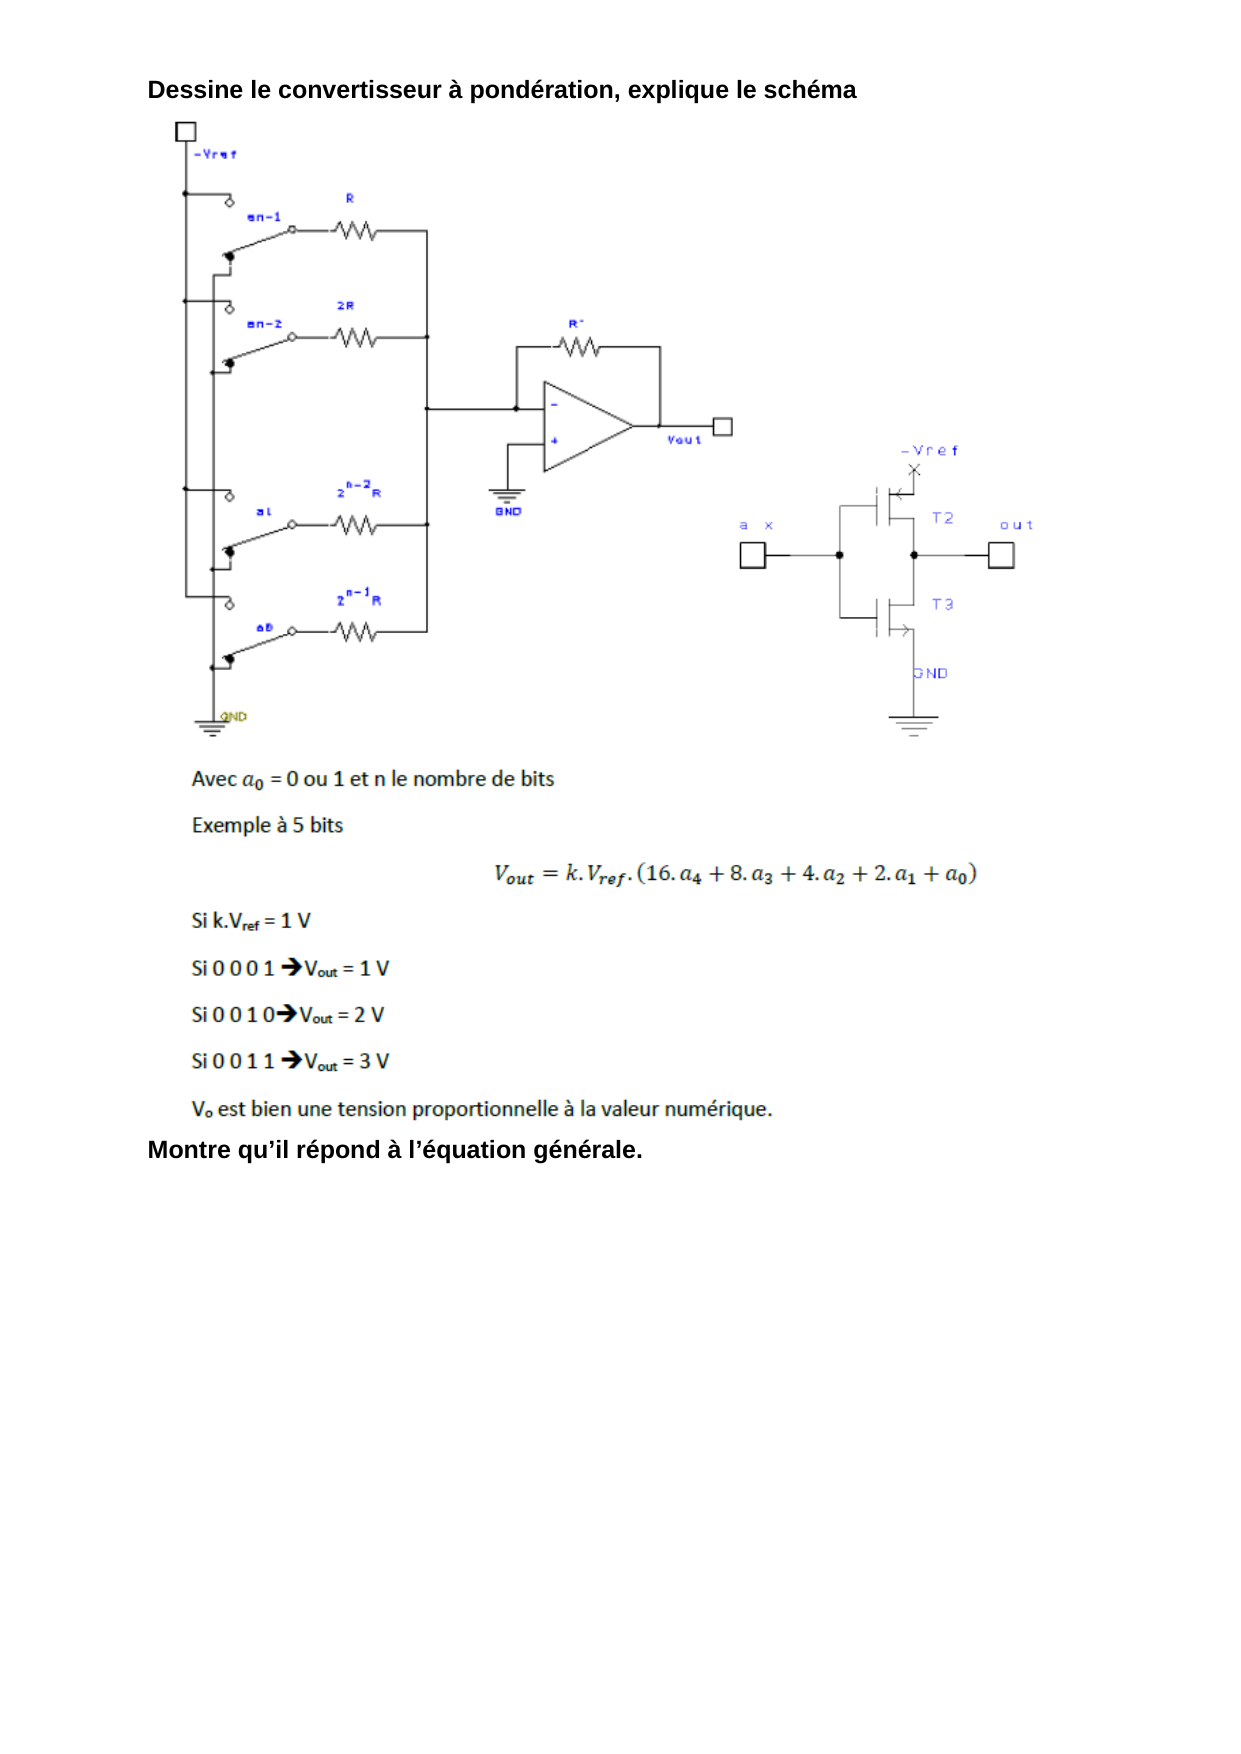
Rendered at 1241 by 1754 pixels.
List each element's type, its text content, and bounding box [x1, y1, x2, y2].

picture [147, 105, 1238, 1134]
text Montre qu’il répond à l’équation générale. [147, 1135, 927, 1164]
text Dessine le convertisseur à pondération, explique le schéma [147, 75, 927, 104]
